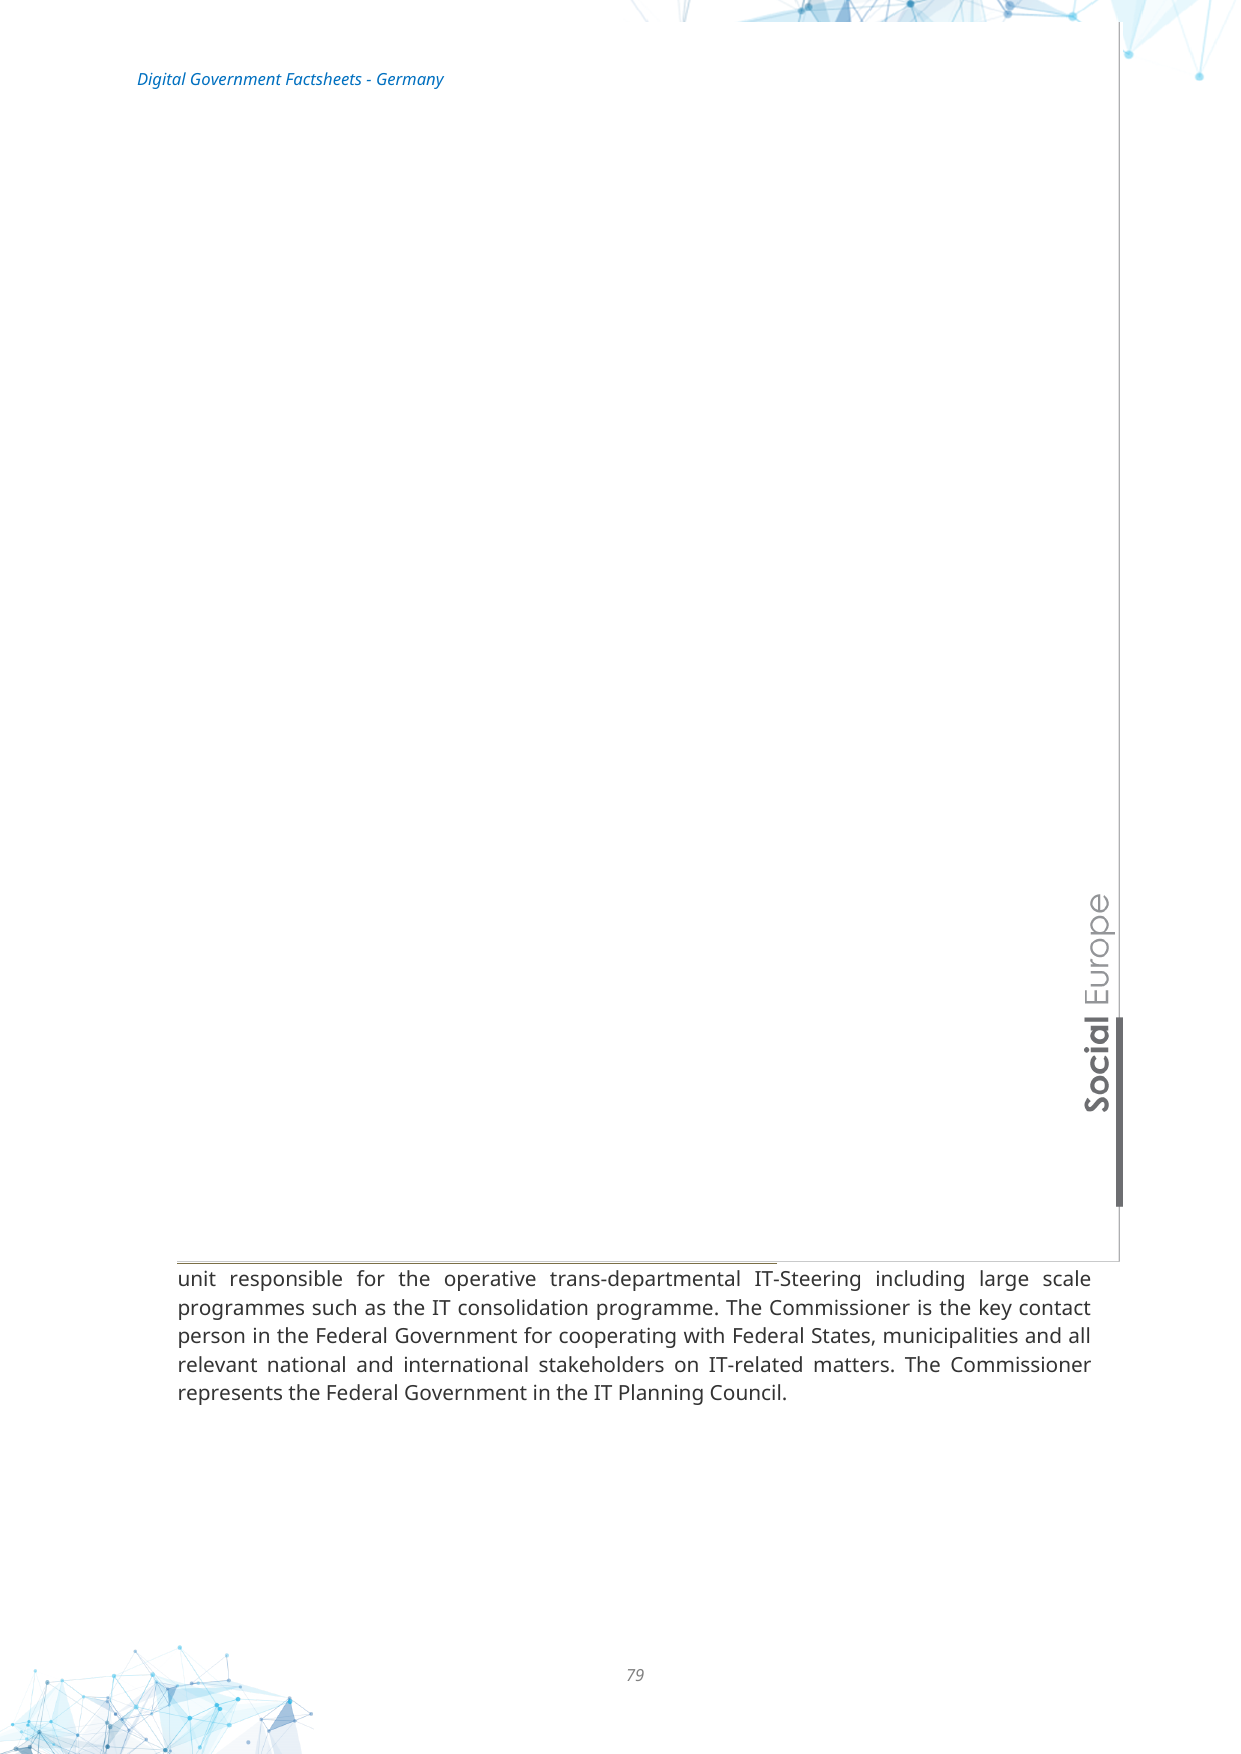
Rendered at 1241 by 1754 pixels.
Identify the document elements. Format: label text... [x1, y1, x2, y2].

text The Office of the Commissioner for Information Technology brings together the units responsible for the coordination of the 'Information Society', the main IT Strategy of German Federal Administration and the Office of the Task Force 'Deutschland Online' as well as the unit responsible for the operative trans-departmental IT-Steering including large scale programmes such as the IT consolidation programme. The Commissioner is the key contact person in the Federal Government for cooperating with Federal States, municipalities and all relevant national and international stakeholders on IT-related matters. The Commissioner represents the Federal Government in the IT Planning Council. [177, 1264, 1092, 1407]
picture [177, 22, 1123, 1262]
